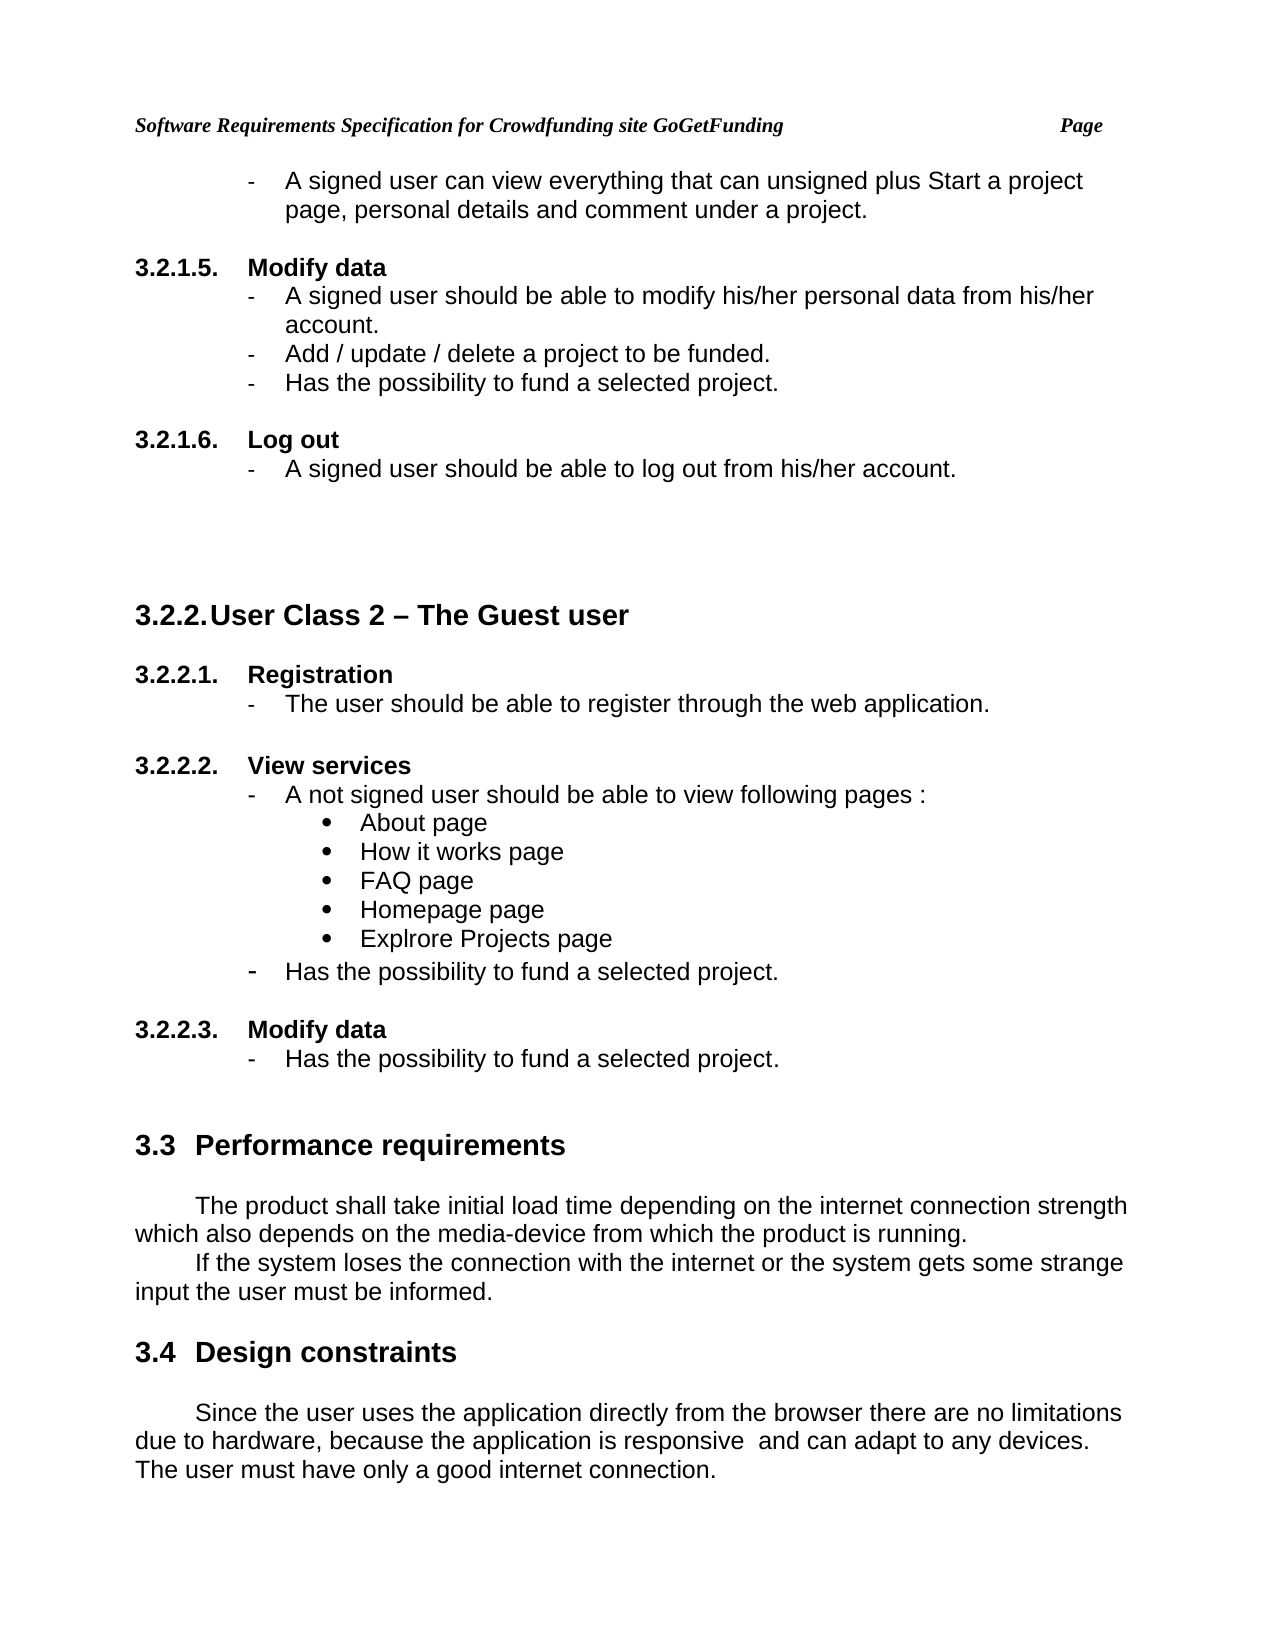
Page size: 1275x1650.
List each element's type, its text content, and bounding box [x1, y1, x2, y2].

list About page [322, 808, 1140, 837]
list Homepage page [322, 895, 1140, 924]
list Add / update / delete a project to be funded. [247, 339, 1140, 367]
list How it works page [322, 837, 1140, 866]
list A signed user can view everything that can unsigned plus Start a project page, personal details and comment under a project. [247, 166, 1140, 224]
list Modify data [135, 1015, 1140, 1044]
subtitle Design constraints [135, 1335, 1140, 1368]
list Registration [135, 660, 1140, 688]
list A signed user should be able to modify his/her personal data from his/her account. [247, 281, 1140, 339]
text The product shall take initial load time depending on the internet connection strength which also depends on the media-device from which the product is running. [135, 1191, 1140, 1248]
text If the system loses the connection with the internet or the system gets some strange input the user must be informed. [135, 1248, 1140, 1306]
list Has the possibility to fund a selected project. [247, 1044, 1140, 1072]
subtitle Performance requirements [135, 1128, 1140, 1161]
list User Class 2 – The Guest user [135, 597, 1140, 631]
list View services [135, 751, 1140, 779]
list A signed user should be able to log out from his/her account. [247, 454, 1140, 482]
list Log out [135, 425, 1140, 454]
list Has the possibility to fund a selected project. [247, 953, 1140, 986]
text Since the user uses the application directly from the browser there are no limitations due to hardware, because the application is responsive and can adapt to any devices. The user must have only a good internet connection. [135, 1397, 1140, 1484]
list Modify data [135, 252, 1140, 281]
list The user should be able to register through the web application. [247, 688, 1140, 717]
list FAQ page [322, 866, 1140, 895]
list A not signed user should be able to view following pages : [247, 779, 1140, 808]
list Has the possibility to fund a selected project. [247, 367, 1140, 396]
list Explrore Projects page [322, 924, 1140, 953]
